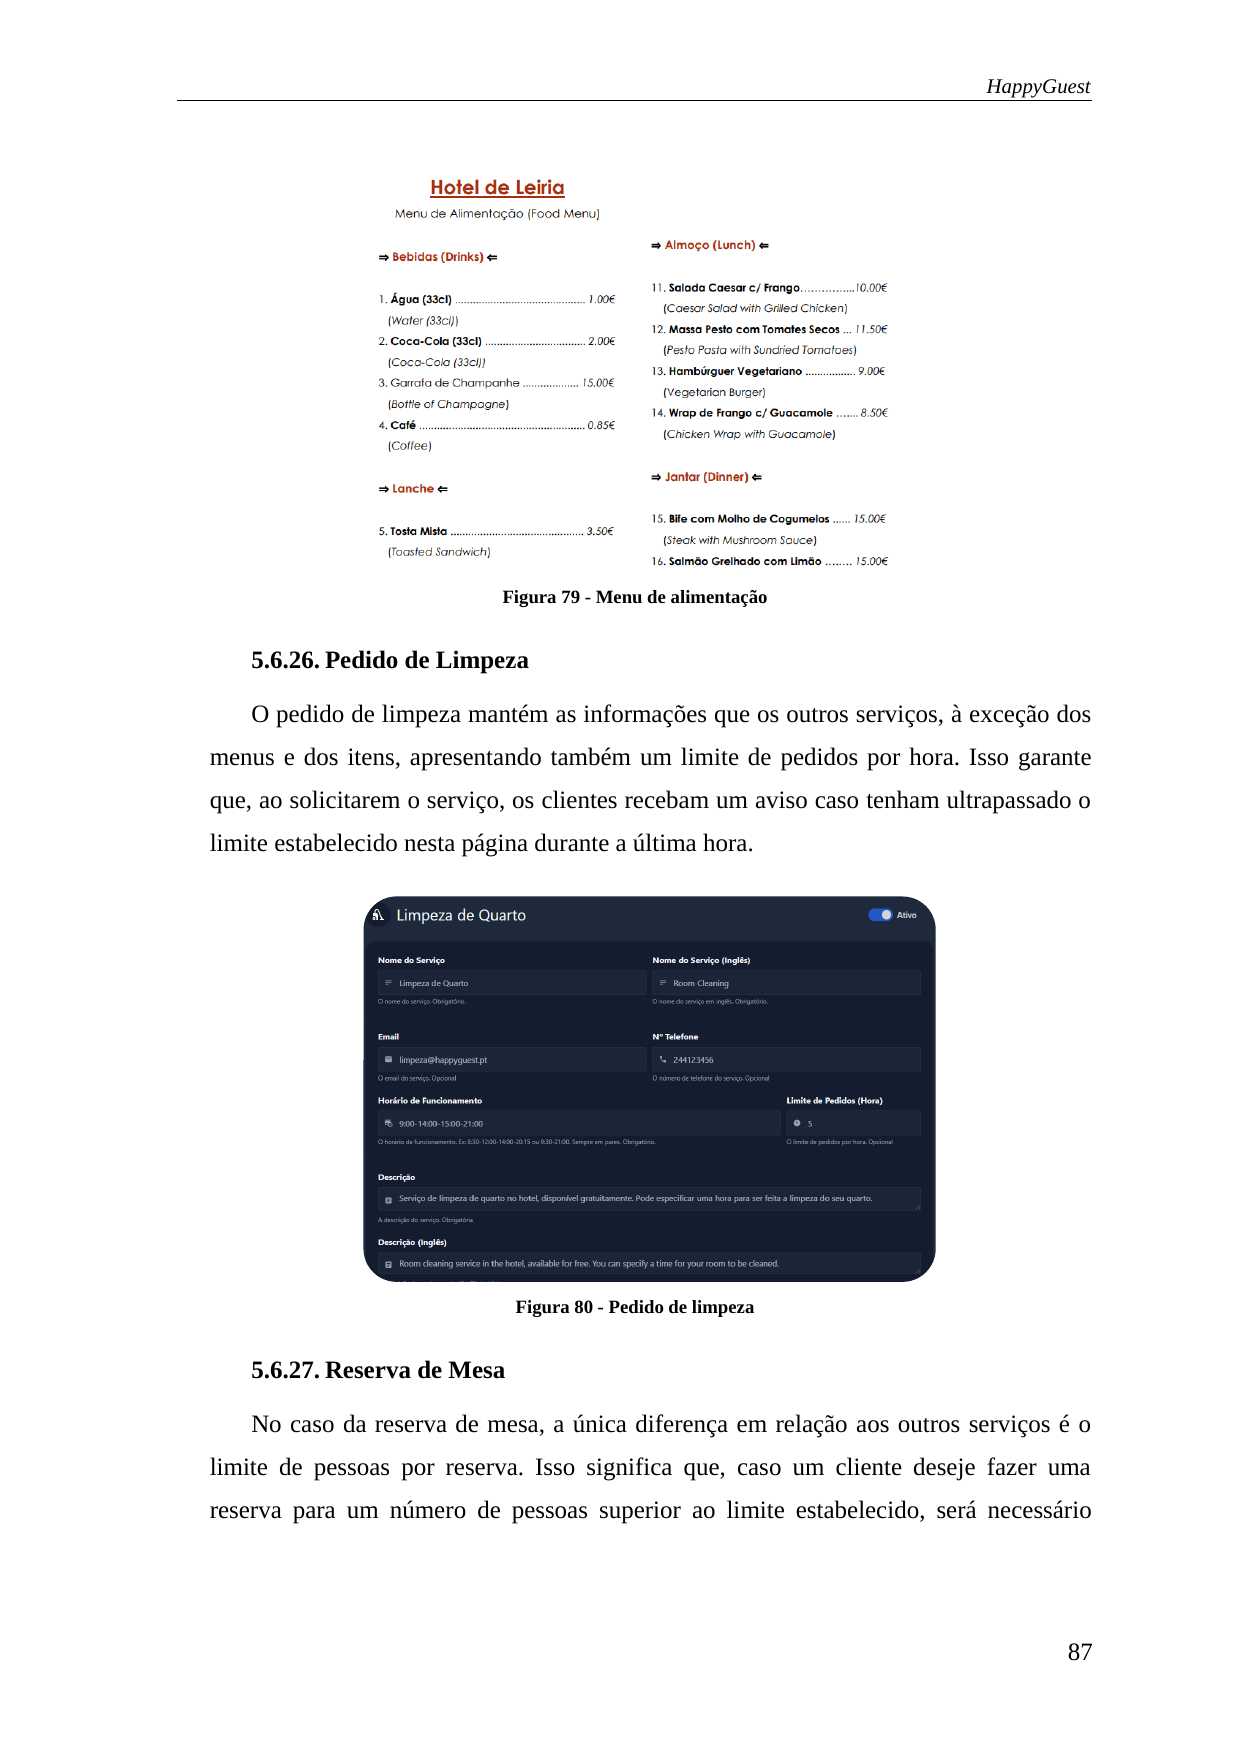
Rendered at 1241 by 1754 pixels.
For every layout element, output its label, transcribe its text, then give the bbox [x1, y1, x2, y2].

picture [350, 147, 920, 572]
text Figura 79 - Menu de alimentação [177, 586, 1092, 608]
text Figura 80 - Pedido de limpeza [177, 1296, 1092, 1318]
subtitle Reserva de Mesa [251, 1355, 1092, 1384]
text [209, 1409, 1092, 1524]
subtitle Pedido de Limpeza [251, 645, 1092, 674]
picture [363, 896, 936, 1282]
text O pedido de limpeza mantém as informações que os outros serviços, à exceção dos menus e dos itens, apresentando também um limite de pedidos por hora. Isso garante que, ao solicitarem o serviço, os clientes recebam um aviso caso tenham ultrapassado o limite estabelecido nesta página durante a última hora. [209, 699, 1092, 857]
